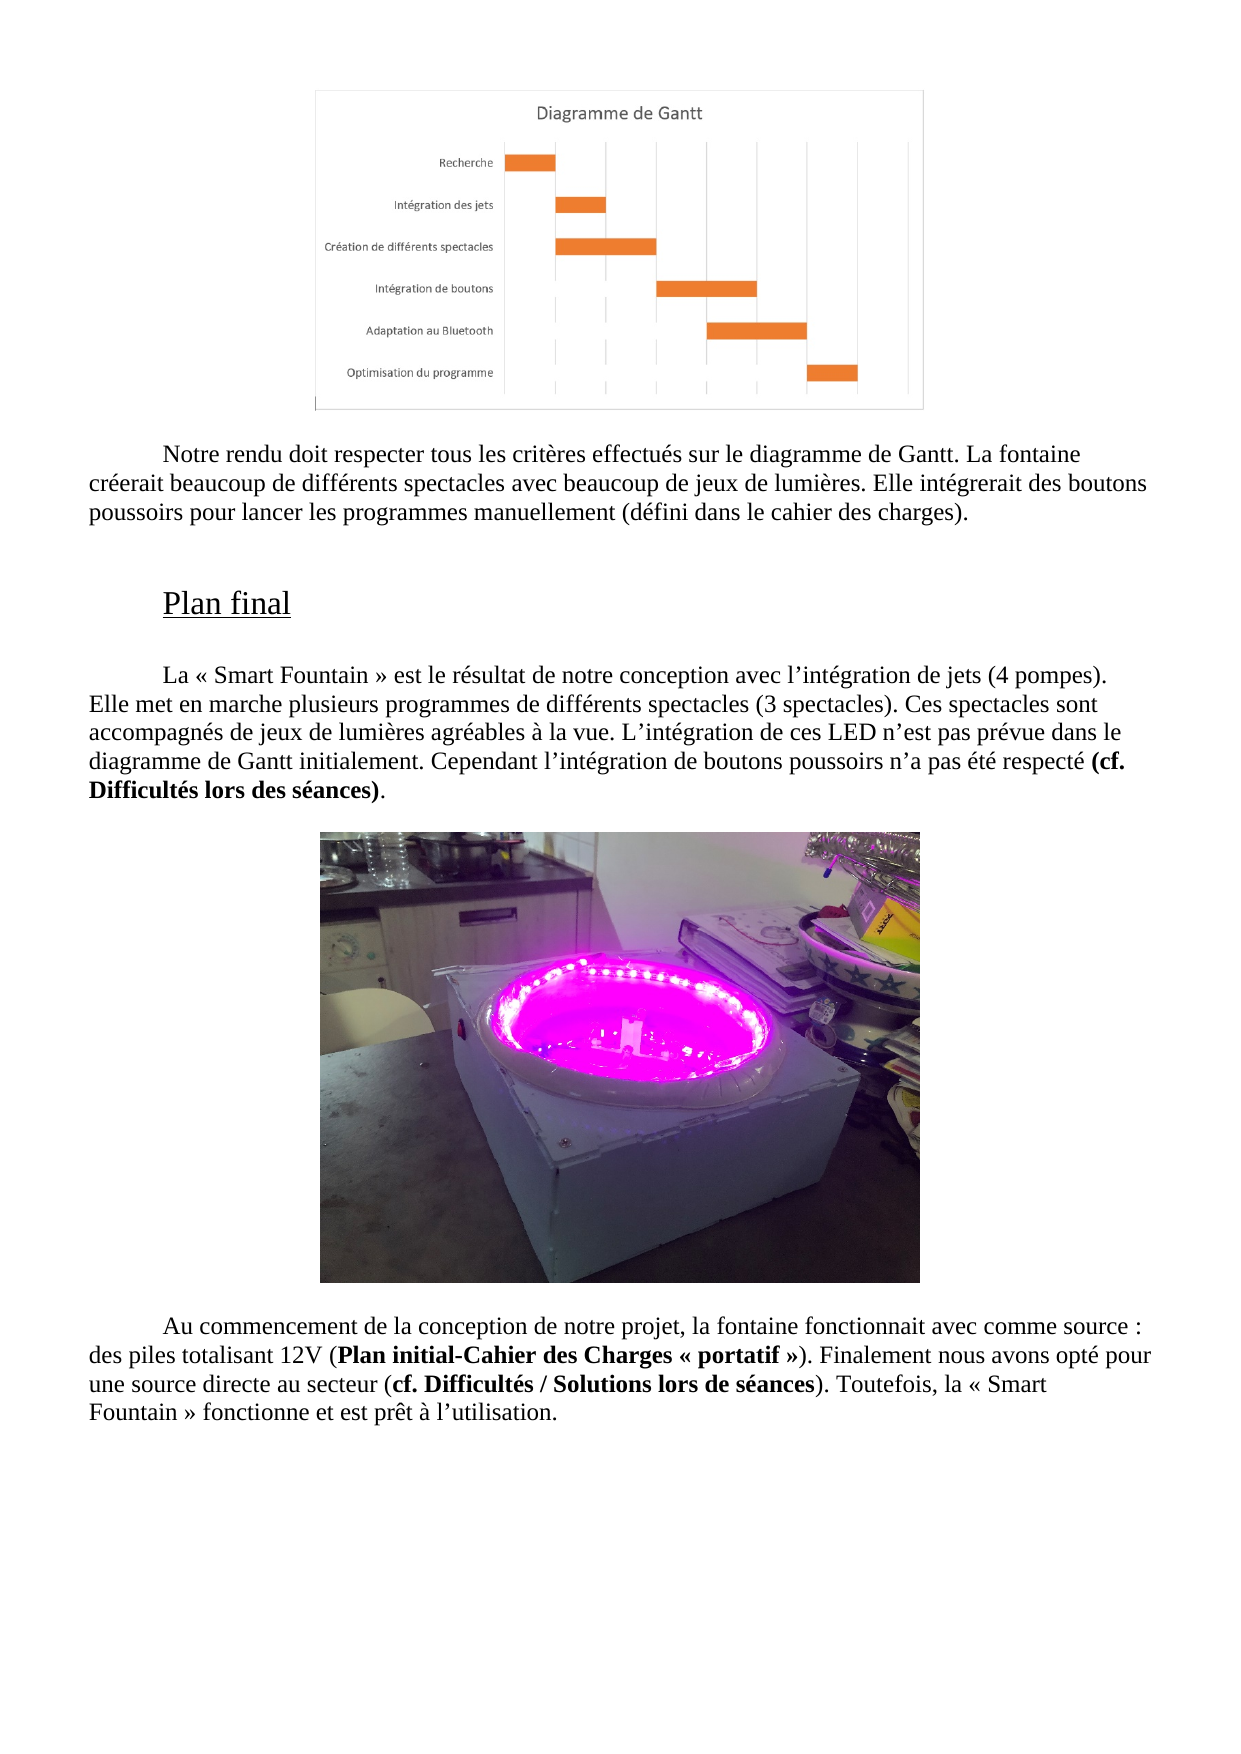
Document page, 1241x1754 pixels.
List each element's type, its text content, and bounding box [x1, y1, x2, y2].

picture [315, 88, 925, 411]
text Plan final [162, 583, 1152, 622]
text Au commencement de la conception de notre projet, la fontaine fonctionnait avec comme source : des piles totalisant 12V (Plan initial-Cahier des Charges « portatif »). Finalement nous avons opté pour une source directe au secteur (cf. Difficultés / Solutions lors de séances). Toutefois, la « Smart Fountain » fonctionne et est prêt à l’utilisation. [89, 1311, 1152, 1426]
picture [320, 832, 920, 1283]
text Notre rendu doit respecter tous les critères effectués sur le diagramme de Gantt. La fontaine créerait beaucoup de différents spectacles avec beaucoup de jeux de lumières. Elle intégrerait des boutons poussoirs pour lancer les programmes manuellement (défini dans le cahier des charges). [89, 439, 1152, 526]
text La « Smart Fountain » est le résultat de notre conception avec l’intégration de jets (4 pompes). Elle met en marche plusieurs programmes de différents spectacles (3 spectacles). Ces spectacles sont accompagnés de jeux de lumières agréables à la vue. L’intégration de ces LED n’est pas prévue dans le diagramme de Gantt initialement. Cependant l’intégration de boutons poussoirs n’a pas été respecté (cf. Difficultés lors des séances). [89, 660, 1152, 804]
